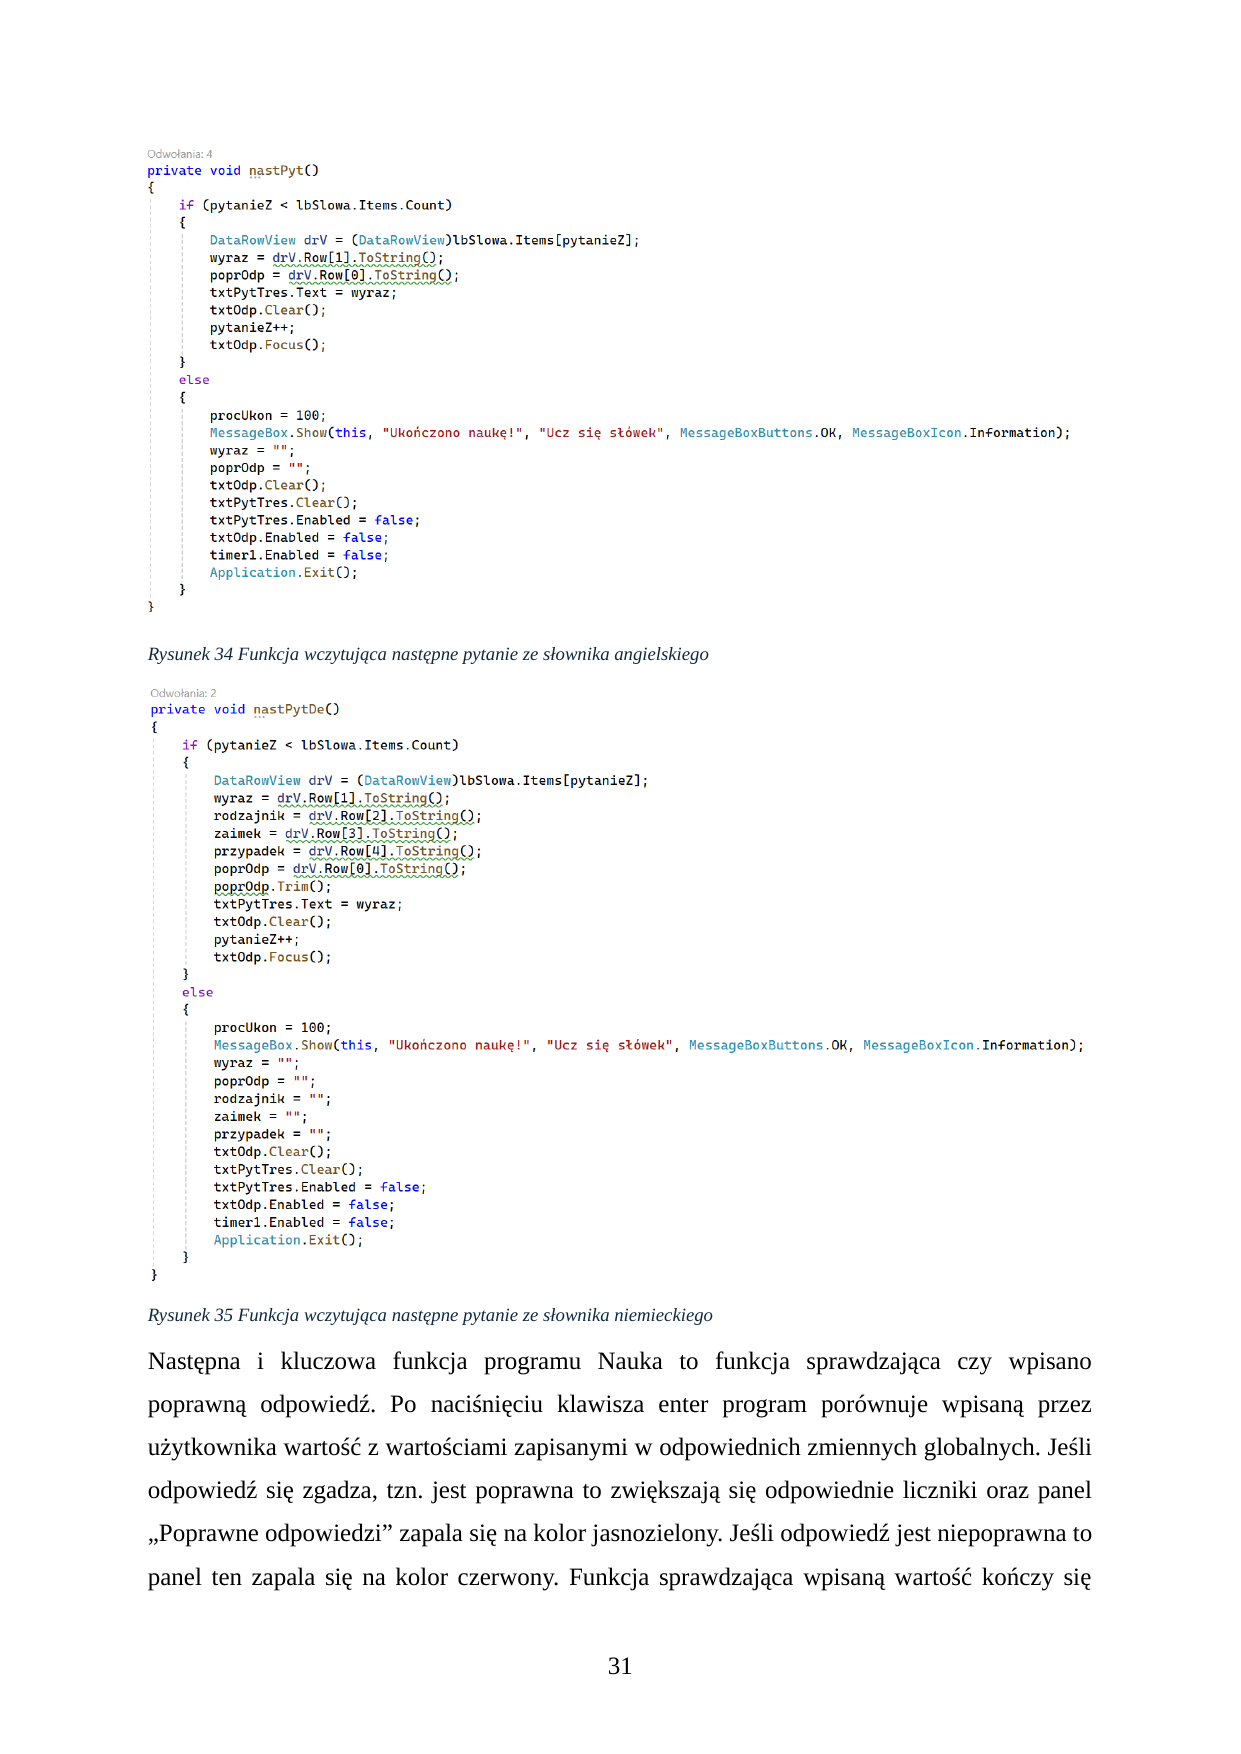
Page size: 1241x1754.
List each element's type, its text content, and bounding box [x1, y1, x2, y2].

text Rysunek 34 Funkcja wczytująca następne pytanie ze słownika angielskiego [148, 643, 1093, 664]
picture [147, 147, 1093, 612]
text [148, 1346, 1093, 1590]
picture [147, 685, 1093, 1285]
text Rysunek 35 Funkcja wczytująca następne pytanie ze słownika niemieckiego [148, 1304, 1093, 1325]
